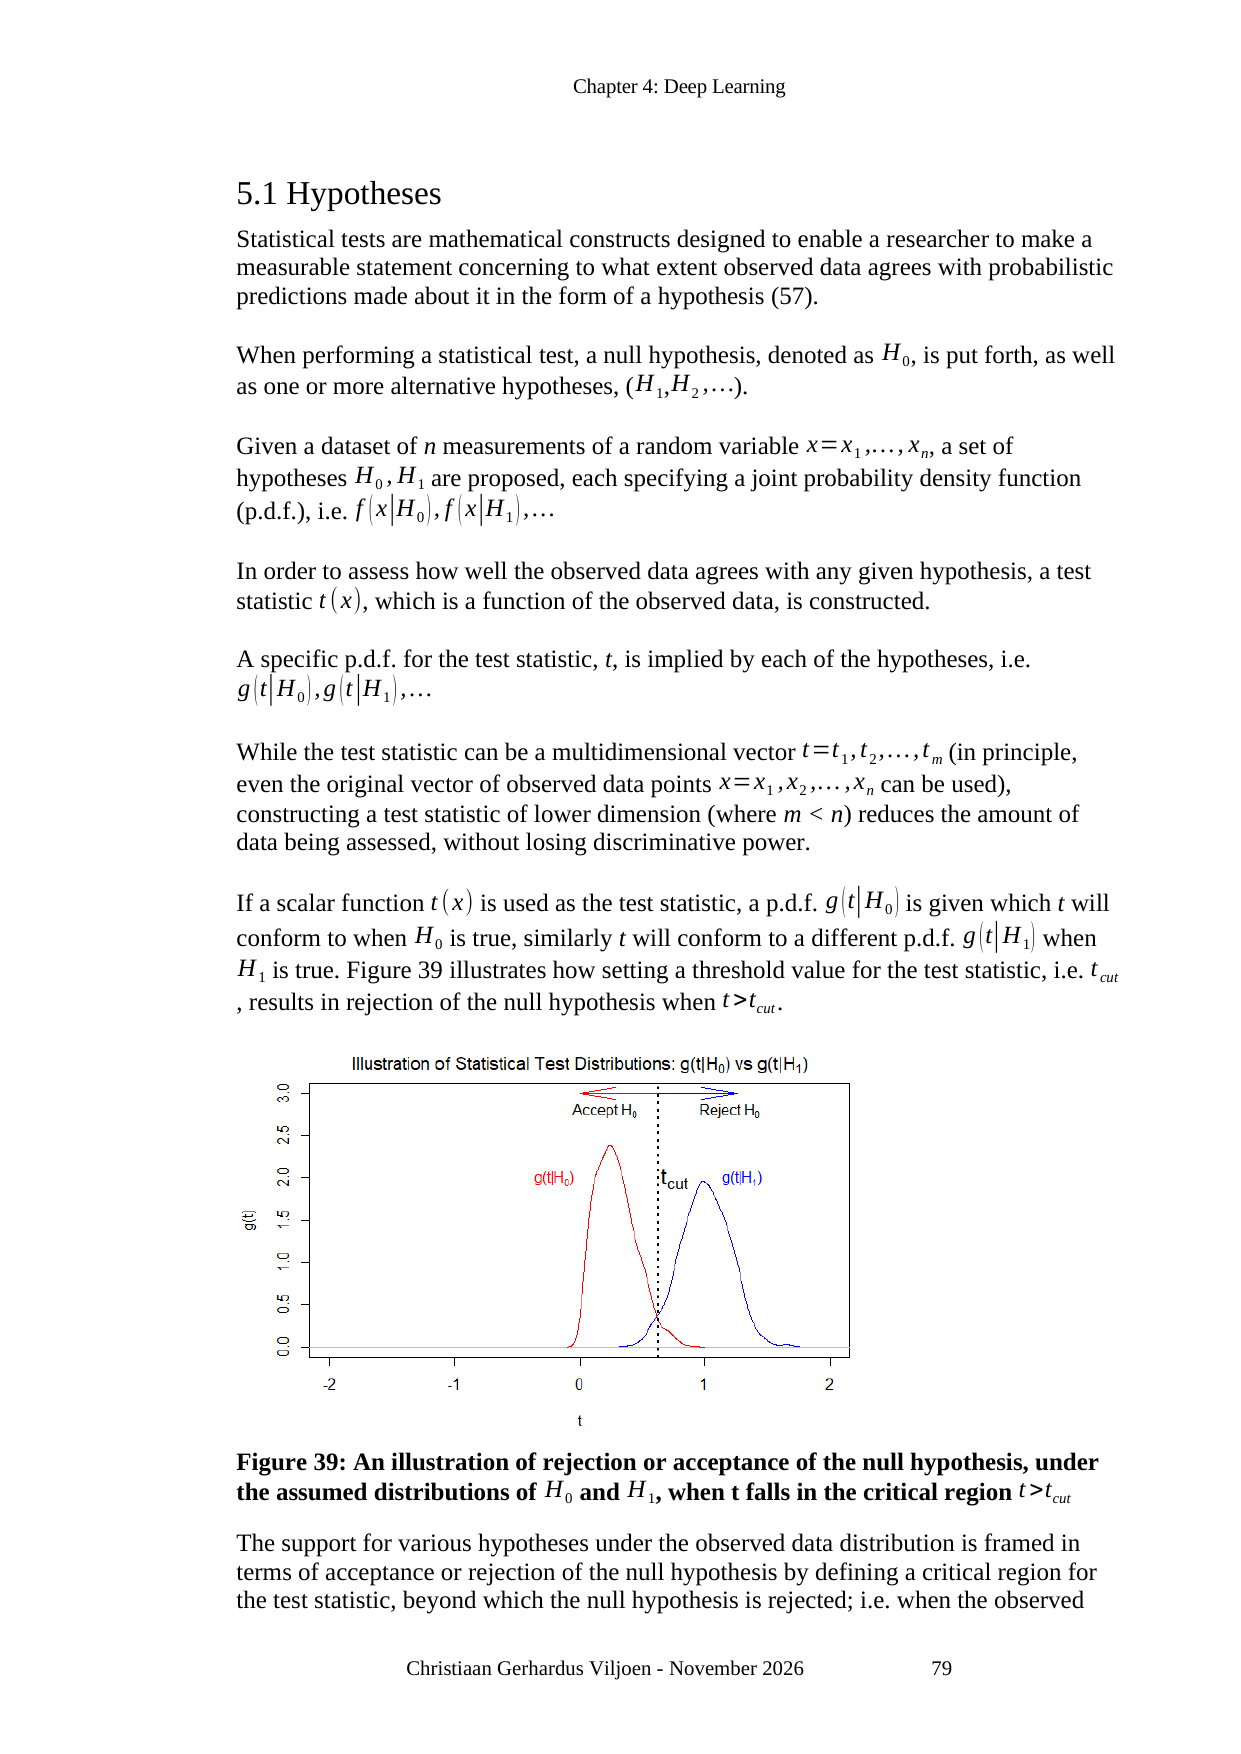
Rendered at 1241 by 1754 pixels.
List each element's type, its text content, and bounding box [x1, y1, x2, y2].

text When performing a statistical test, a null hypothesis, denoted as , is put forth, as well as one or more alternative hypotheses, (,). [236, 339, 1122, 401]
text Given a dataset of n measurements of a random variable , a set of hypotheses are proposed, each specifying a joint probability density function (p.d.f.), i.e. [236, 430, 1122, 528]
text If a scalar function is used as the test statistic, a p.d.f. is given which t will conform to when is true, similarly t will conform to a different p.d.f. when is true. Figure 39 illustrates how setting a threshold value for the test statistic, i.e. , results in rejection of the null hypothesis when . [236, 885, 1122, 1017]
text A specific p.d.f. for the test statistic, t, is implied by each of the hypotheses, i.e. [236, 644, 1122, 707]
subtitle Hypotheses [236, 173, 1122, 211]
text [236, 1528, 1122, 1614]
picture [236, 1045, 887, 1448]
text Statistical tests are mathematical constructs designed to enable a researcher to make a measurable statement concerning to what extent observed data agrees with probabilistic predictions made about it in the form of a hypothesis . [236, 224, 1122, 310]
text While the test statistic can be a multidimensional vector (in principle, even the original vector of observed data points can be used), constructing a test statistic of lower dimension (where m < n) reduces the amount of data being assessed, without losing discriminative power. [236, 736, 1122, 856]
text Figure 39: An illustration of rejection or acceptance of the null hypothesis, under the assumed distributions of and , when t falls in the critical region [236, 1447, 1122, 1507]
text In order to assess how well the observed data agrees with any given hypothesis, a test statistic , which is a function of the observed data, is constructed. [236, 556, 1122, 615]
